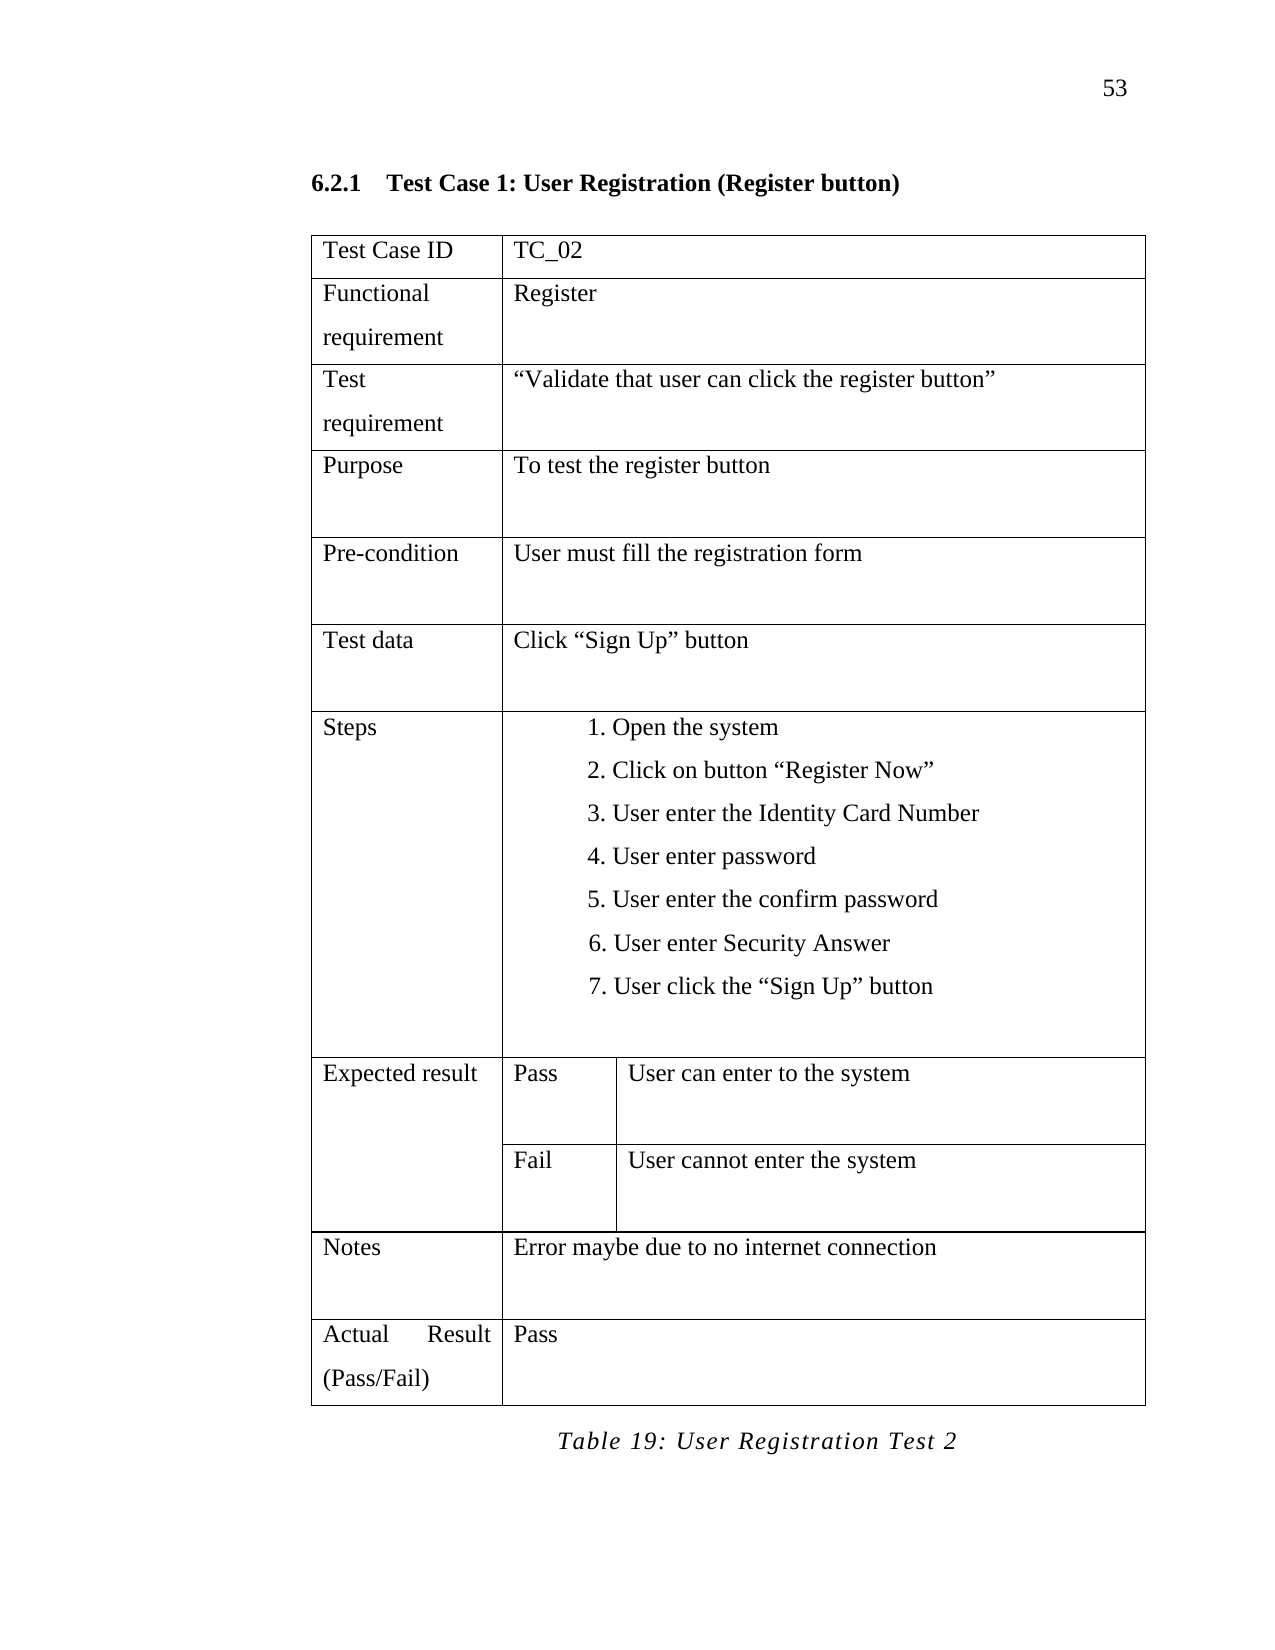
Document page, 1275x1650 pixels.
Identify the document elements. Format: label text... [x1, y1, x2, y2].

table_cell Test data [312, 625, 502, 711]
table_cell User can enter to the system [617, 1058, 1145, 1144]
table_cell Register [503, 279, 1145, 363]
table_cell Click “Sign Up” button [503, 625, 1145, 711]
table_cell Functional requirement [312, 279, 502, 363]
table_cell Fail [503, 1145, 616, 1231]
table_cell To test the register button [503, 451, 1145, 537]
table_header Test Case ID [312, 236, 502, 277]
table_cell Error maybe due to no internet connection [503, 1233, 1145, 1318]
table_cell User cannot enter the system [617, 1145, 1145, 1231]
table_cell Steps [312, 712, 502, 1057]
table_cell Notes [312, 1233, 502, 1318]
table_cell Actual Result (Pass/Fail) [312, 1320, 502, 1404]
table_cell User must fill the registration form [503, 538, 1145, 624]
table_cell Expected result [312, 1058, 502, 1231]
table_cell Pre-condition [312, 538, 502, 624]
subtitle Test Case 1: User Registration (Register button) [311, 168, 1127, 197]
table_cell Purpose [312, 451, 502, 537]
table_cell “Validate that user can click the register button” [503, 365, 1145, 449]
table_header TC_02 [503, 236, 1145, 277]
table_cell Pass [503, 1058, 616, 1144]
table_cell Pass [503, 1320, 1145, 1404]
table_cell Test requirement [312, 365, 502, 449]
table_cell 1. Open the system 2. Click on button “Register Now” 3. User enter the Identity Card Number 4. User enter password 5. User enter the confirm password 6. User enter Security Answer 7. User click the “Sign Up” button [503, 712, 1145, 1057]
